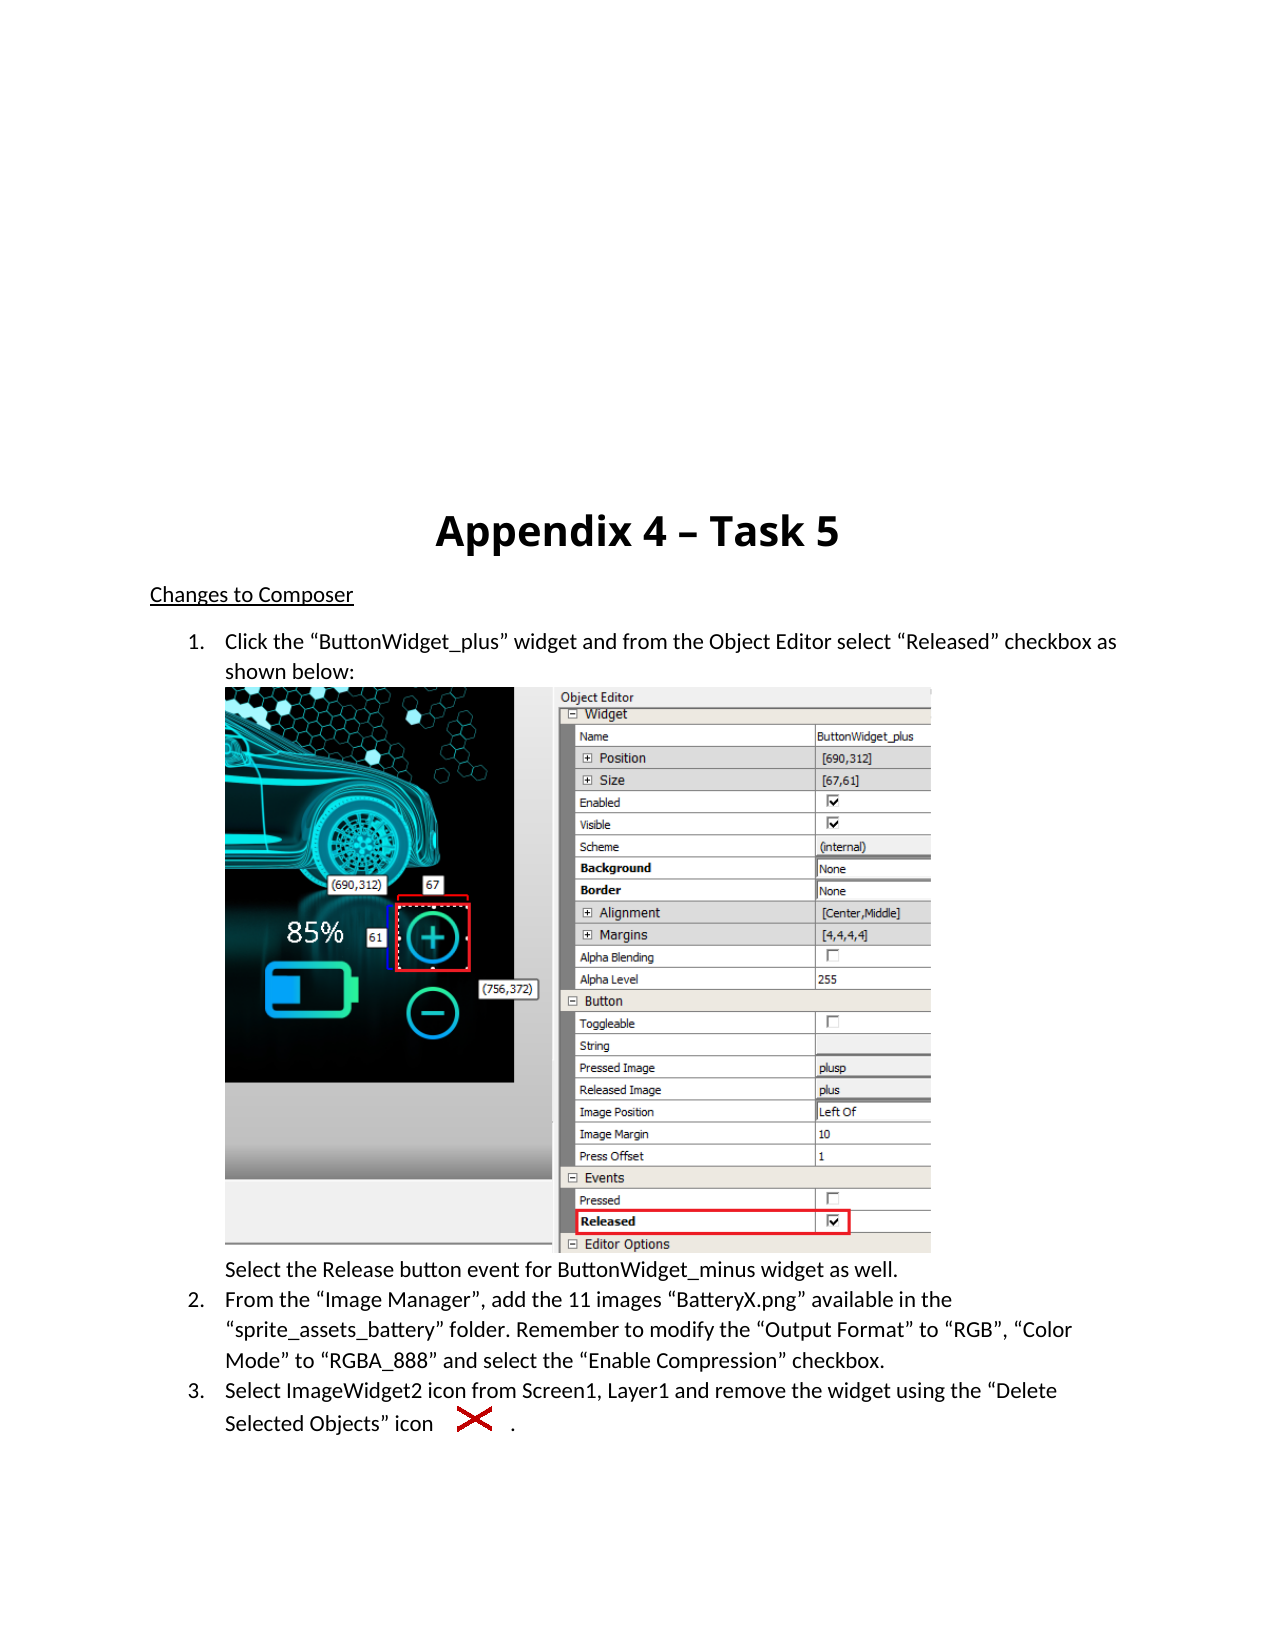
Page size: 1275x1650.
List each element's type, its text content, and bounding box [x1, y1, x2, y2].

text Changes to Composer [150, 580, 1125, 608]
list Select the Release button event for ButtonWidget_minus widget as well. [225, 1255, 1125, 1283]
picture [225, 687, 932, 1253]
list From the “Image Manager”, add the 11 images “BatteryX.png” available in the “sprite_assets_battery” folder. Remember to modify the “Output Format” to “RGB”, “Color Mode” to “RGBA_888” and select the “Enable Compression” checkbox. [187, 1285, 1125, 1374]
list Select ImageWidget2 icon from Screen1, Layer1 and remove the widget using the “Delete Selected Objects” icon . [187, 1376, 1125, 1437]
list Click the “ButtonWidget_plus” widget and from the Object Editor select “Released” checkbox as shown below: [187, 627, 1125, 685]
subtitle Appendix 4 – Task 5 [150, 502, 1125, 559]
